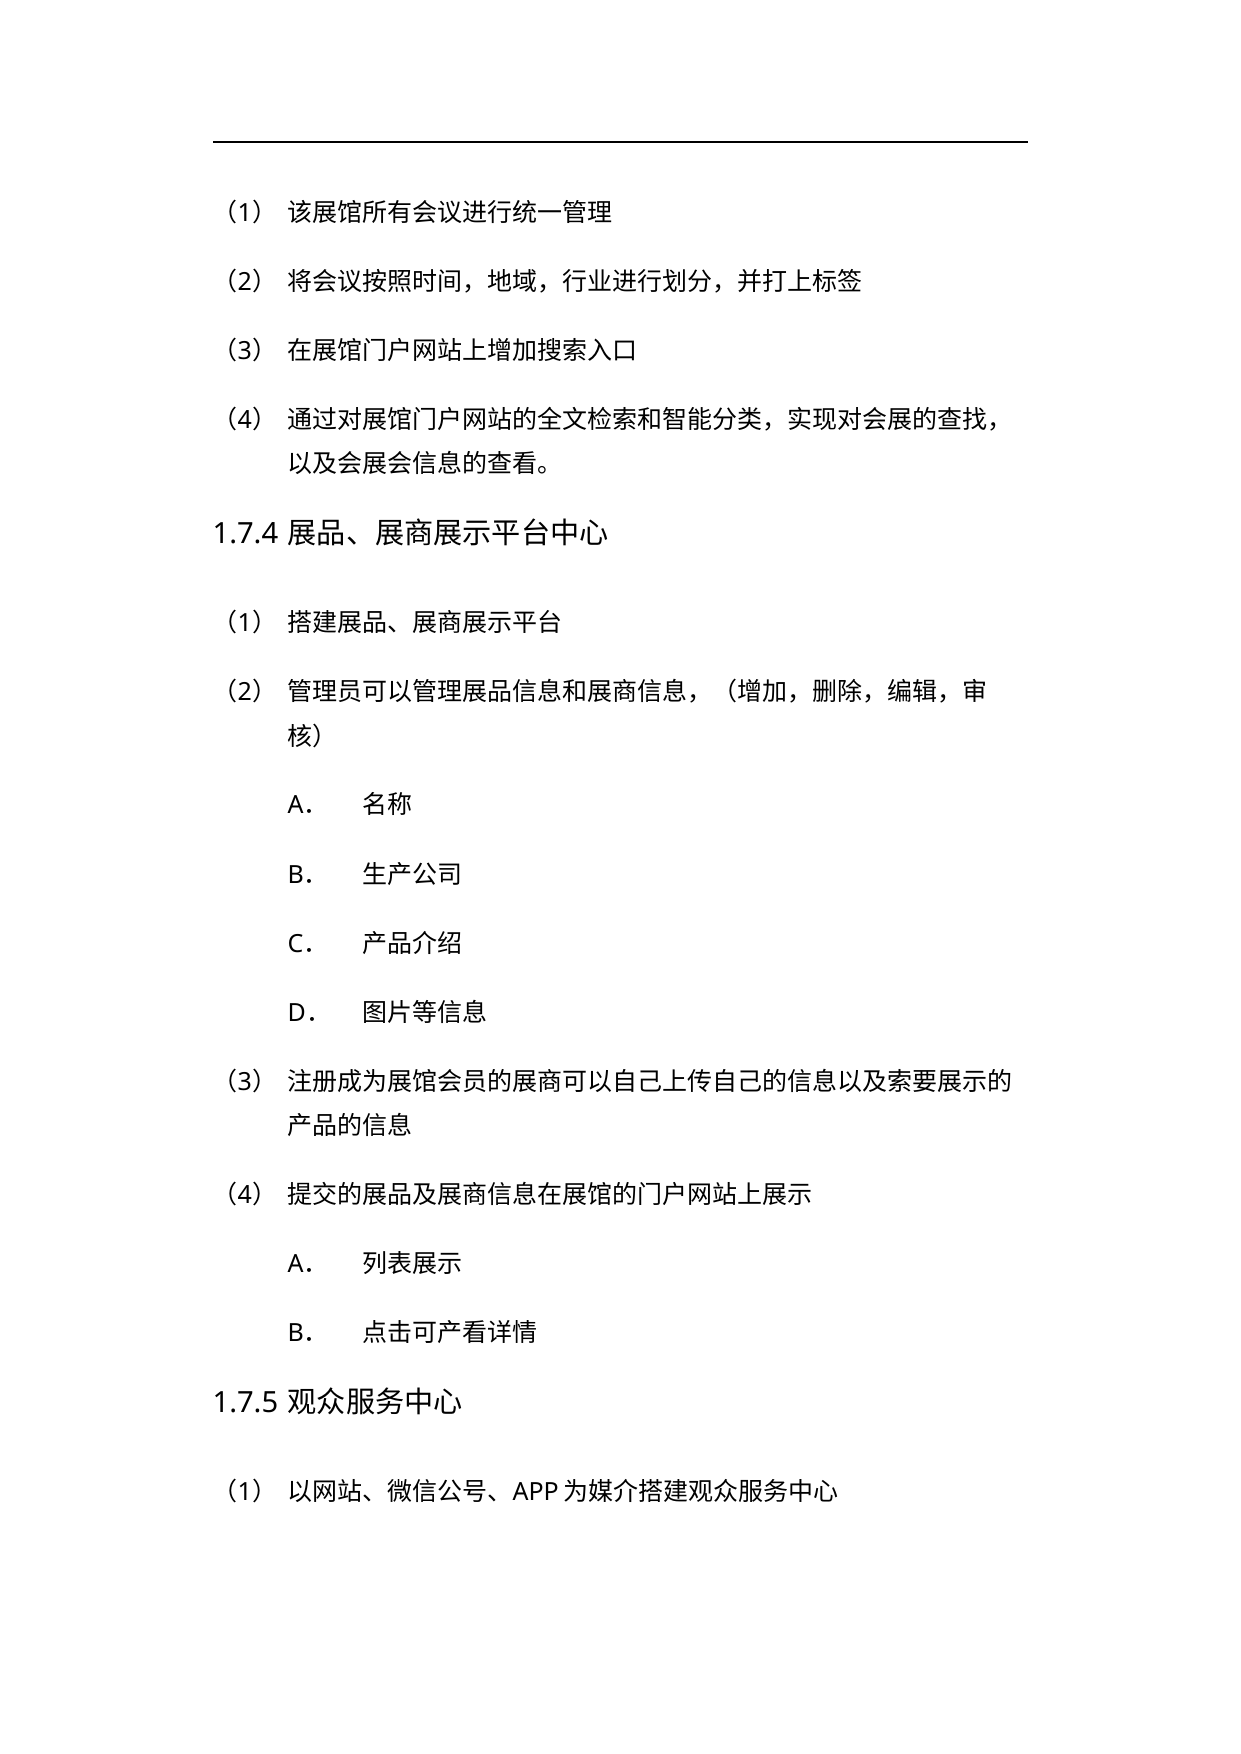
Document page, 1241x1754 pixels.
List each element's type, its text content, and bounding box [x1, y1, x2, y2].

list 注册成为展馆会员的展商可以自己上传自己的信息以及索要展示的产品的信息 [212, 1057, 1028, 1146]
list 搭建展品、展商展示平台 [212, 599, 1028, 643]
list 将会议按照时间，地域，行业进行划分，并打上标签 [212, 257, 1028, 302]
list 提交的展品及展商信息在展馆的门户网站上展示 [212, 1171, 1028, 1214]
list 名称 [287, 781, 1028, 825]
subtitle 观众服务中心 [212, 1378, 1028, 1422]
list 生产公司 [287, 850, 1028, 894]
list 产品介绍 [287, 919, 1028, 963]
list 管理员可以管理展品信息和展商信息，（增加，删除，编辑，审核） [212, 668, 1028, 756]
list 该展馆所有会议进行统一管理 [212, 188, 1028, 232]
list 通过对展馆门户网站的全文检索和智能分类，实现对会展的查找，以及会展会信息的查看。 [212, 396, 1028, 484]
list 在展馆门户网站上增加搜索入口 [212, 327, 1028, 371]
list 以网站、微信公号、APP为媒介搭建观众服务中心 [212, 1468, 1028, 1512]
subtitle 展品、展商展示平台中心 [212, 509, 1028, 553]
list 列表展示 [287, 1239, 1028, 1284]
list 图片等信息 [287, 988, 1028, 1032]
list 点击可产看详情 [287, 1309, 1028, 1353]
